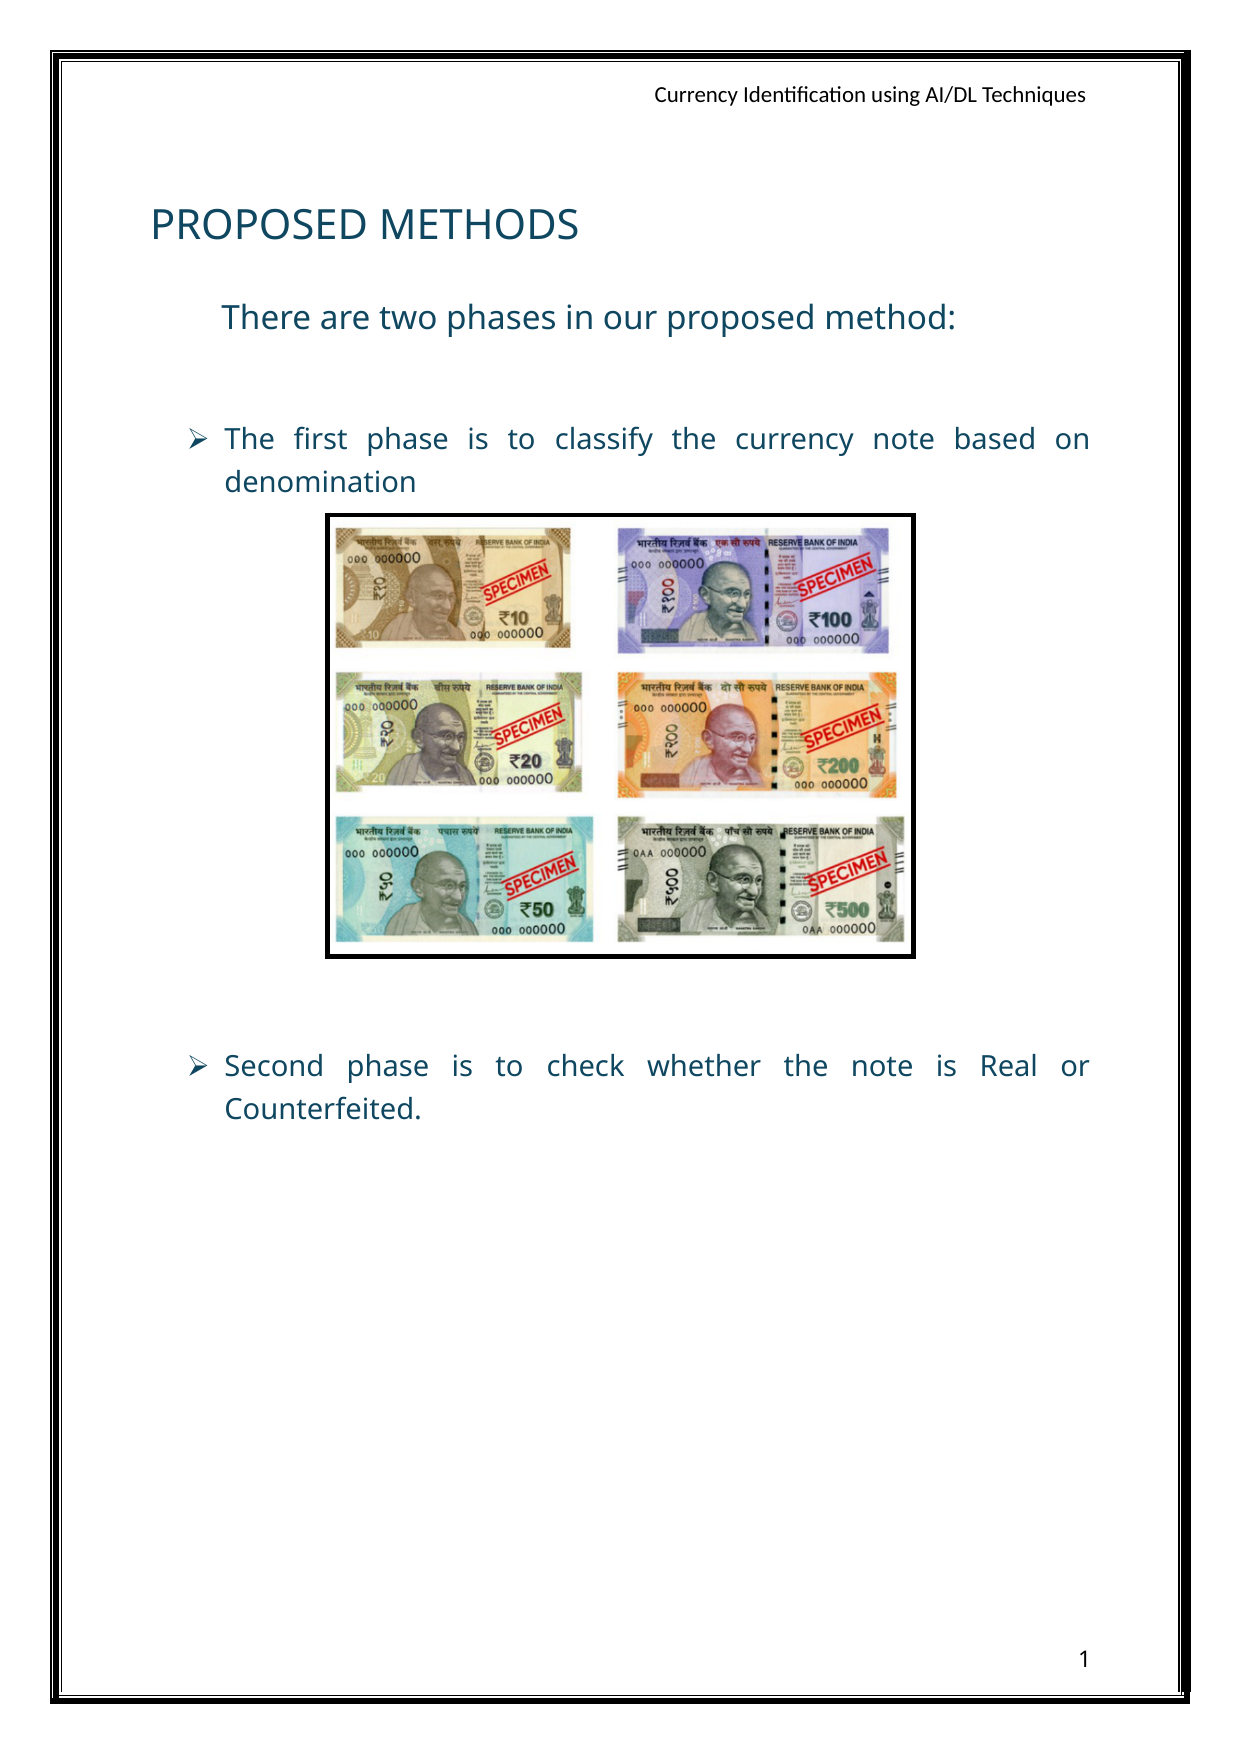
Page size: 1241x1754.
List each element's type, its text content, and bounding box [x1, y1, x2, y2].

subtitle Second phase is to check whether the note is Real or Counterfeited. [187, 1046, 1091, 1128]
subtitle The first phase is to classify the currency note based on denomination [187, 418, 1091, 501]
subtitle PROPOSED METHODS [150, 195, 1091, 251]
subtitle There are two phases in our proposed method: [187, 293, 1091, 339]
picture [330, 517, 911, 954]
